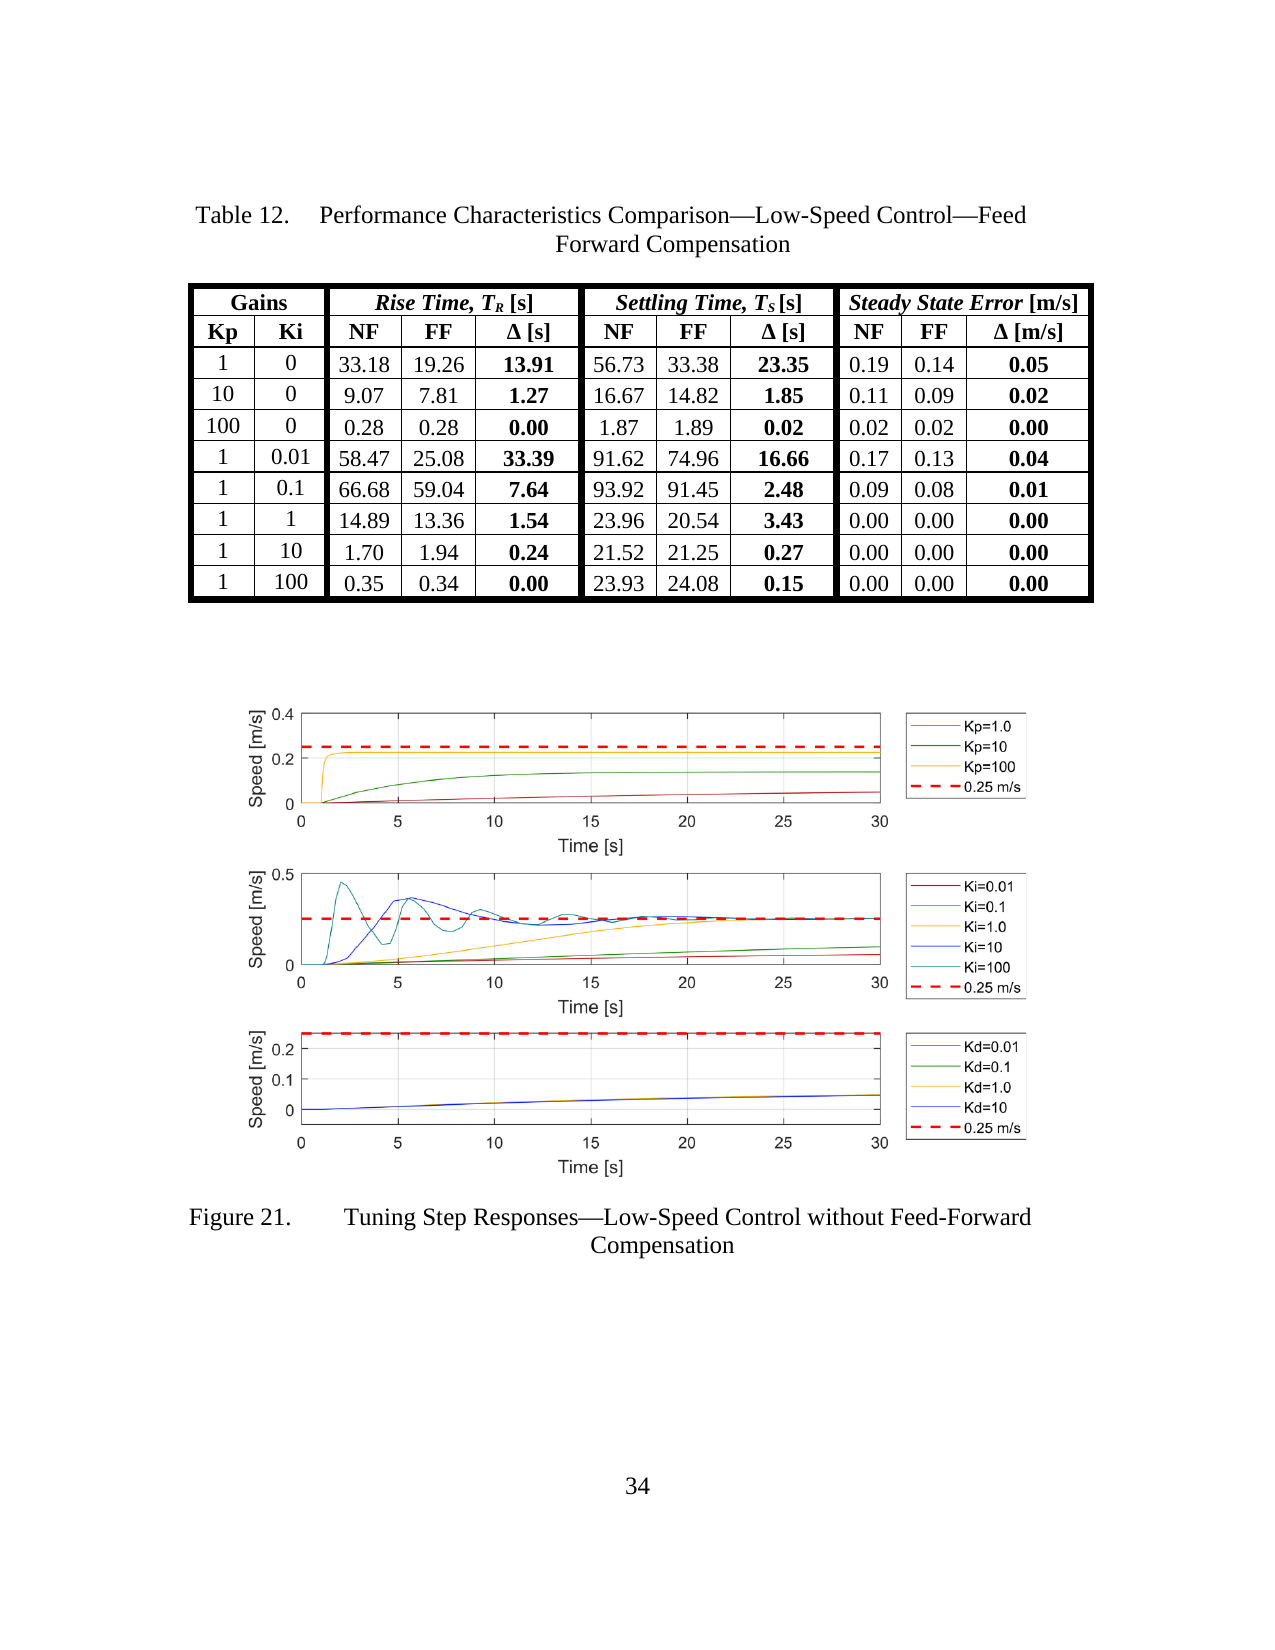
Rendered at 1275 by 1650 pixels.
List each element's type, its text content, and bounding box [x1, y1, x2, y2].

table_cell Δ [m/​s] [967, 316, 1088, 346]
table_cell 0.28 [330, 410, 401, 440]
table_cell 0.04 [967, 441, 1088, 471]
title Tuning Step Responses—Low-Speed Control without Feed-Forward Compensation [237, 1202, 1038, 1259]
table_cell 0.02 [840, 410, 901, 440]
table_cell 24.08 [657, 566, 730, 596]
table_cell 91.45 [657, 473, 730, 503]
table_cell 0 [255, 410, 324, 440]
table_cell 59.04 [402, 473, 475, 503]
table_cell 0.19 [840, 348, 901, 378]
table_cell 0.00 [840, 566, 901, 596]
table_cell 0.11 [840, 379, 901, 409]
table_cell 0.35 [330, 566, 401, 596]
table_cell 21.52 [585, 535, 656, 565]
table_cell 100 [255, 566, 324, 596]
table_cell NF [840, 316, 901, 346]
table_cell 1 [194, 566, 254, 596]
table_cell 1.85 [731, 379, 833, 409]
table_cell 10 [194, 379, 254, 409]
table_cell 2.48 [731, 473, 833, 503]
table_cell FF [402, 316, 475, 346]
table_cell 66.68 [330, 473, 401, 503]
table_cell 3.43 [731, 504, 833, 534]
table_cell 0.14 [902, 348, 966, 378]
table_cell 1.89 [657, 410, 730, 440]
table_cell FF [902, 316, 966, 346]
table_cell 74.96 [657, 441, 730, 471]
table_cell Δ [s] [476, 316, 578, 346]
table_cell 58.47 [330, 441, 401, 471]
table_cell 0.08 [902, 473, 966, 503]
table_cell 16.66 [731, 441, 833, 471]
table_cell 21.25 [657, 535, 730, 565]
table_cell 0.00 [840, 504, 901, 534]
table_cell 0.00 [967, 410, 1088, 440]
table_cell 0.02 [731, 410, 833, 440]
table_cell 0.24 [476, 535, 578, 565]
table_cell 19.26 [402, 348, 475, 378]
table_cell 20.54 [657, 504, 730, 534]
table_cell 23.96 [585, 504, 656, 534]
table_cell 0.00 [476, 566, 578, 596]
table_cell 1 [194, 504, 254, 534]
table_cell Kp [194, 316, 254, 346]
table_cell NF [585, 316, 656, 346]
table_cell 93.92 [585, 473, 656, 503]
table_cell 100 [194, 410, 254, 440]
table_cell 1 [194, 441, 254, 471]
table_cell 1 [255, 504, 324, 534]
table_cell 23.93 [585, 566, 656, 596]
table_cell 0.17 [840, 441, 901, 471]
table_cell 0.00 [967, 504, 1088, 534]
table_cell 1 [194, 535, 254, 565]
table_cell 7.64 [476, 473, 578, 503]
table_header Steady State Error [m/​s] [840, 289, 1088, 315]
table_cell 33.39 [476, 441, 578, 471]
table_cell 10 [255, 535, 324, 565]
table_cell 1.70 [330, 535, 401, 565]
table_cell 0.15 [731, 566, 833, 596]
table_cell 1.94 [402, 535, 475, 565]
table_cell 1 [194, 473, 254, 503]
table_header Gains [194, 289, 324, 315]
table_cell 13.36 [402, 504, 475, 534]
table_header Rise Time, TR [s] [330, 289, 578, 315]
table_cell 1.27 [476, 379, 578, 409]
table_cell 0.00 [902, 504, 966, 534]
table_cell 0 [255, 379, 324, 409]
table_cell 0.00 [476, 410, 578, 440]
table_cell 0.02 [967, 379, 1088, 409]
table_cell 1.54 [476, 504, 578, 534]
table_cell 0.1 [255, 473, 324, 503]
table_cell 16.67 [585, 379, 656, 409]
table_cell 0 [255, 348, 324, 378]
table_cell 1 [194, 348, 254, 378]
table_cell 56.73 [585, 348, 656, 378]
table_cell 0.27 [731, 535, 833, 565]
table_cell 0.00 [967, 535, 1088, 565]
table_cell 9.07 [330, 379, 401, 409]
picture [248, 708, 1027, 1177]
table_cell 33.38 [657, 348, 730, 378]
table_cell 0.00 [902, 535, 966, 565]
table_cell 0.13 [902, 441, 966, 471]
table_cell Δ [s] [731, 316, 833, 346]
table_cell 25.08 [402, 441, 475, 471]
table_cell 91.62 [585, 441, 656, 471]
table_cell 0.02 [902, 410, 966, 440]
table_cell 1.87 [585, 410, 656, 440]
table_cell 0.09 [902, 379, 966, 409]
table_cell FF [657, 316, 730, 346]
title Performance Characteristics Comparison—Low-Speed Control—Feed Forward Compensation [237, 200, 1038, 257]
table_cell 0.09 [840, 473, 901, 503]
table_cell 0.28 [402, 410, 475, 440]
table_cell 14.82 [657, 379, 730, 409]
table_cell Ki [255, 316, 324, 346]
table_cell 14.89 [330, 504, 401, 534]
table_cell 0.34 [402, 566, 475, 596]
table_cell 0.00 [967, 566, 1088, 596]
table_cell 7.81 [402, 379, 475, 409]
table_cell 0.05 [967, 348, 1088, 378]
table_cell 0.00 [902, 566, 966, 596]
table_header Settling Time, TS [s] [585, 289, 833, 315]
table_cell 23.35 [731, 348, 833, 378]
table_cell 13.91 [476, 348, 578, 378]
table_cell 33.18 [330, 348, 401, 378]
table_cell 0.01 [967, 473, 1088, 503]
table_cell 0.00 [840, 535, 901, 565]
table_cell NF [330, 316, 401, 346]
table_cell 0.01 [255, 441, 324, 471]
